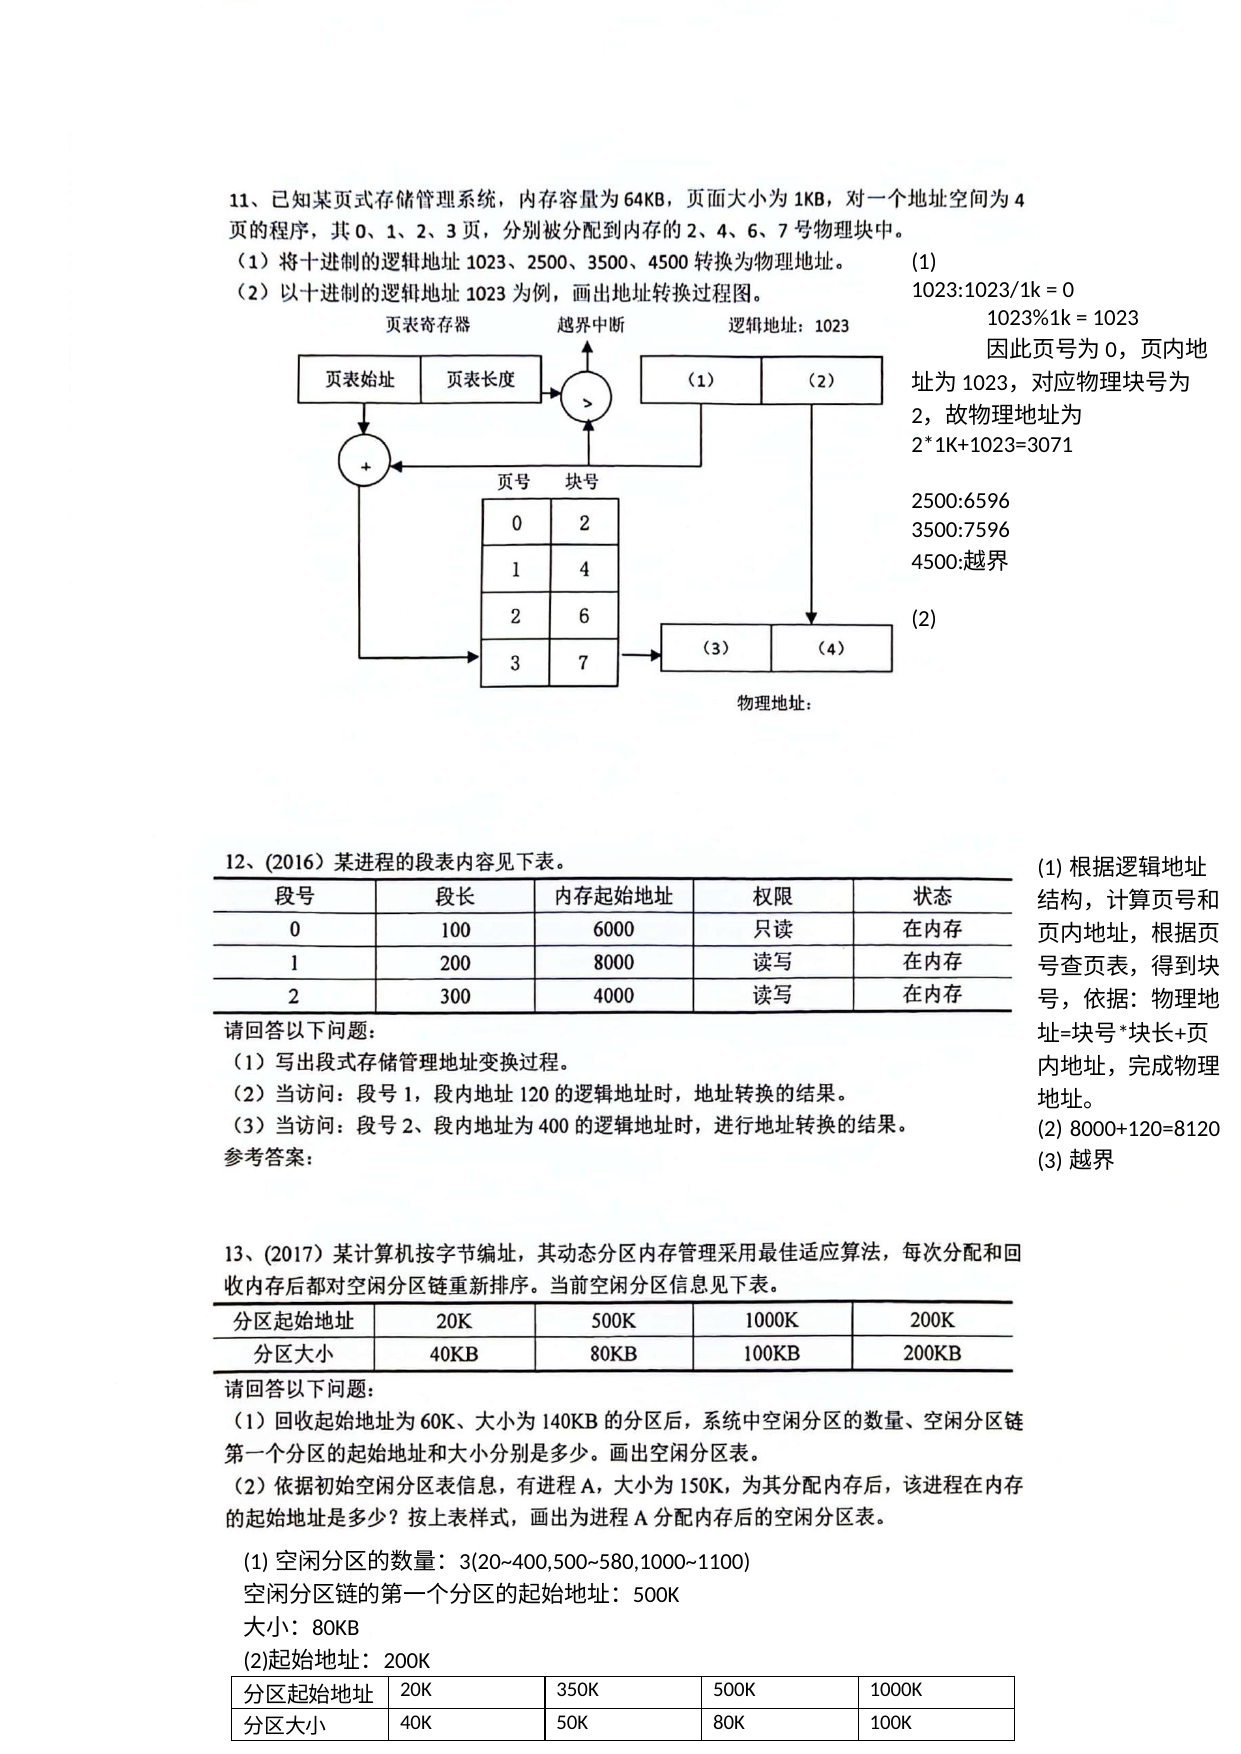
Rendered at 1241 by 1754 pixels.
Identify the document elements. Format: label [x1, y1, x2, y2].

picture [68, 0, 1177, 1661]
picture [1172, 864, 1177, 875]
